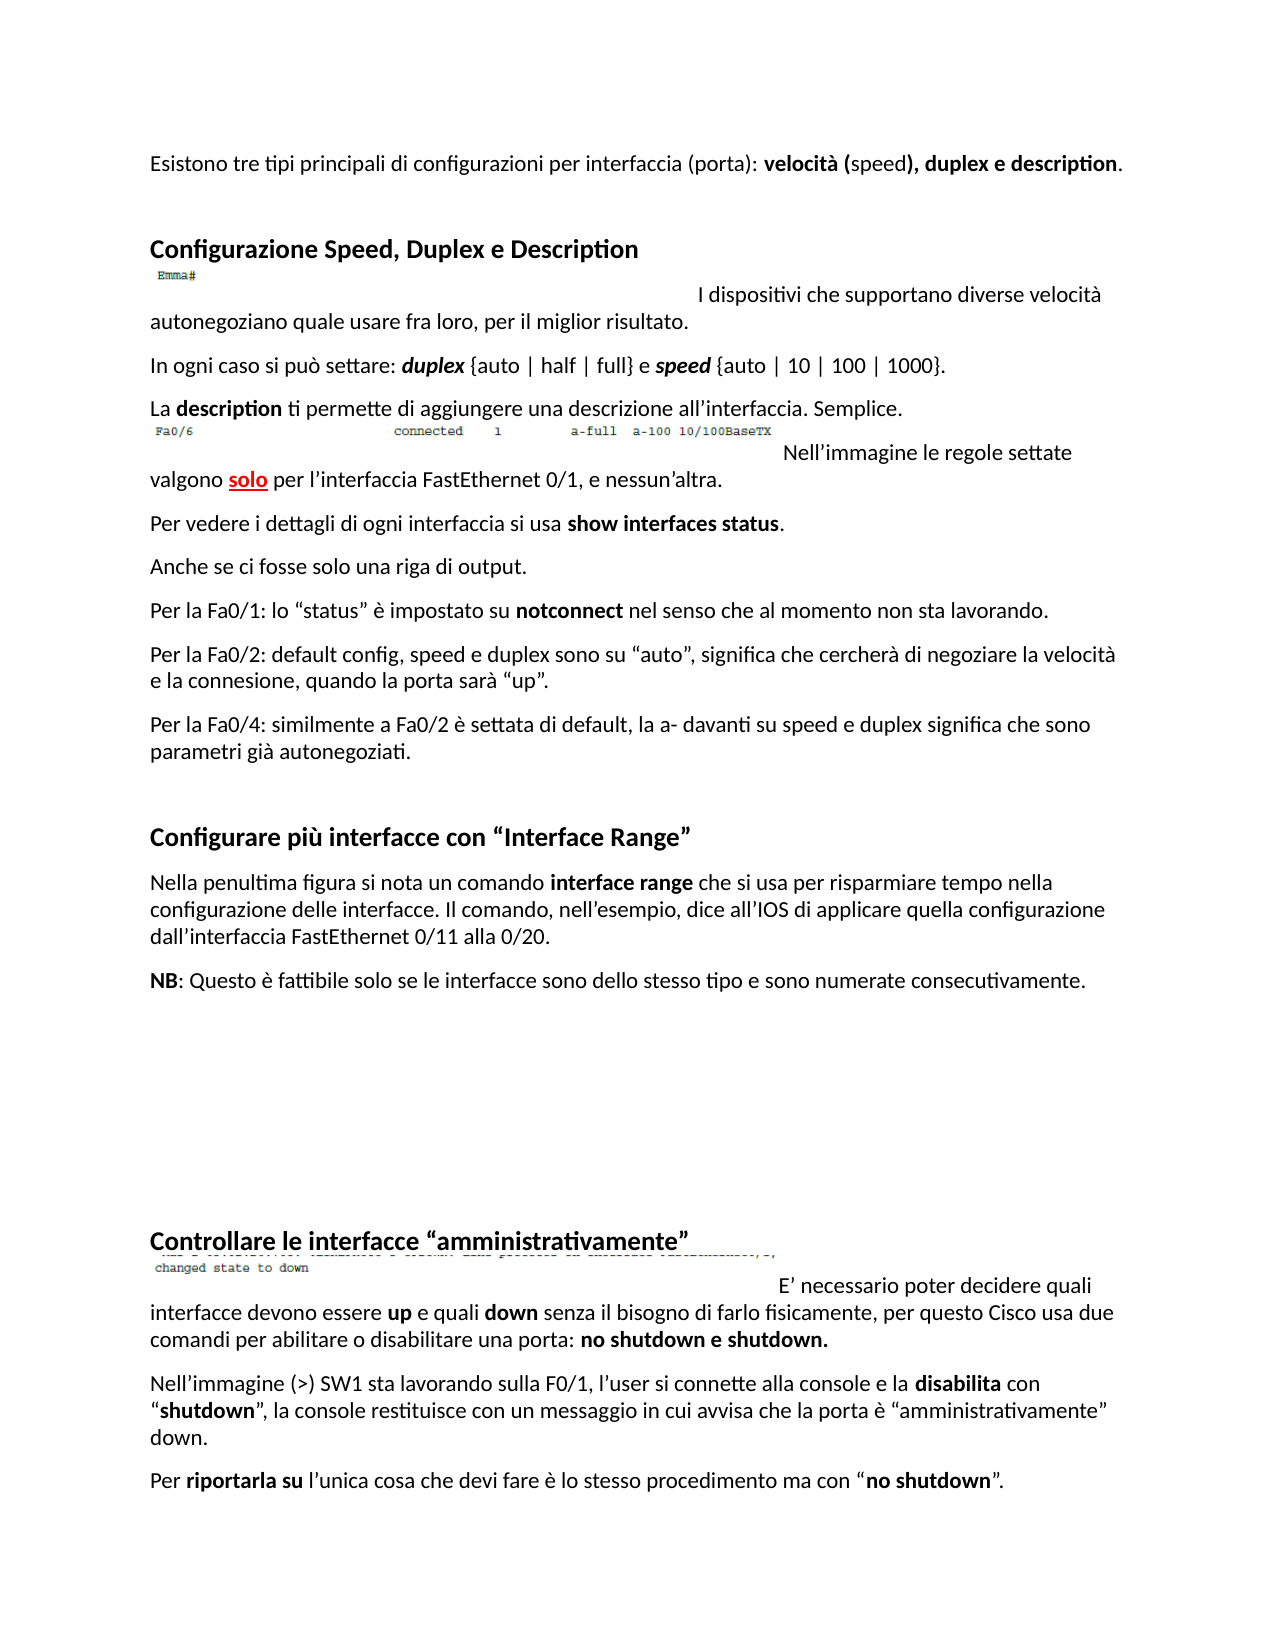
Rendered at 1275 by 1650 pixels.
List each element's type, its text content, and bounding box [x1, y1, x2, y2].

text La description ti permette di aggiungere una descrizione all’interfaccia. Semplice. [150, 395, 1125, 422]
text Per la Fa0/4: similmente a Fa0/2 è settata di default, la a- davanti su speed e duplex significa che sono parametri già autonegoziati. [150, 711, 1125, 765]
text I dispositivi che supportano diverse velocità autonegoziano quale usare fra loro, per il miglior risultato. [150, 281, 1125, 335]
text Nell’immagine le regole settate valgono solo per l’interfaccia FastEthernet 0/1, e nessun’altra. [150, 439, 1125, 493]
text Per riportarla su l’unica cosa che devi fare è lo stesso procedimento ma con “no shutdown”. [150, 1467, 1125, 1494]
text NB: Questo è fattibile solo se le interfacce sono dello stesso tipo e sono numerate consecutivamente. [150, 967, 1125, 993]
text Nella penultima figura si nota un comando interface range che si usa per risparmiare tempo nella configurazione delle interfacce. Il comando, nell’esempio, dice all’IOS di applicare quella configurazione dall’interfaccia FastEthernet 0/11 alla 0/20. [150, 869, 1125, 950]
text Per la Fa0/1: lo “status” è impostato su notconnect nel senso che al momento non sta lavorando. [150, 597, 1125, 624]
text Per vedere i dettagli di ogni interfaccia si usa show interfaces status. [150, 509, 1125, 536]
text Anche se ci fosse solo una riga di output. [150, 553, 1125, 580]
text Configurazione Speed, Duplex e Description [150, 237, 1125, 264]
text E’ necessario poter decidere quali interfacce devono essere up e quali down senza il bisogno di farlo fisicamente, per questo Cisco usa due comandi per abilitare o disabilitare una porta: no shutdown e shutdown. [150, 1272, 1125, 1353]
text Controllare le interfacce “amministrativamente” [150, 1228, 1125, 1255]
text Configurare più interfacce con “Interface Range” [150, 825, 1125, 852]
text Esistono tre tipi principali di configurazioni per interfaccia (porta): velocità (speed), duplex e description. [150, 150, 1125, 177]
text Per la Fa0/2: default config, speed e duplex sono su “auto”, significa che cercherà di negoziare la velocità e la connesione, quando la porta sarà “up”. [150, 640, 1125, 694]
text Nell’immagine (>) SW1 sta lavorando sulla F0/1, l’user si connette alla console e la disabilita con “shutdown”, la console restituisce con un messaggio in cui avvisa che la porta è “amministrativamente” down. [150, 1370, 1125, 1451]
text In ogni caso si può settare: duplex {auto | half | full} e speed {auto | 10 | 100 | 1000}. [150, 352, 1125, 378]
